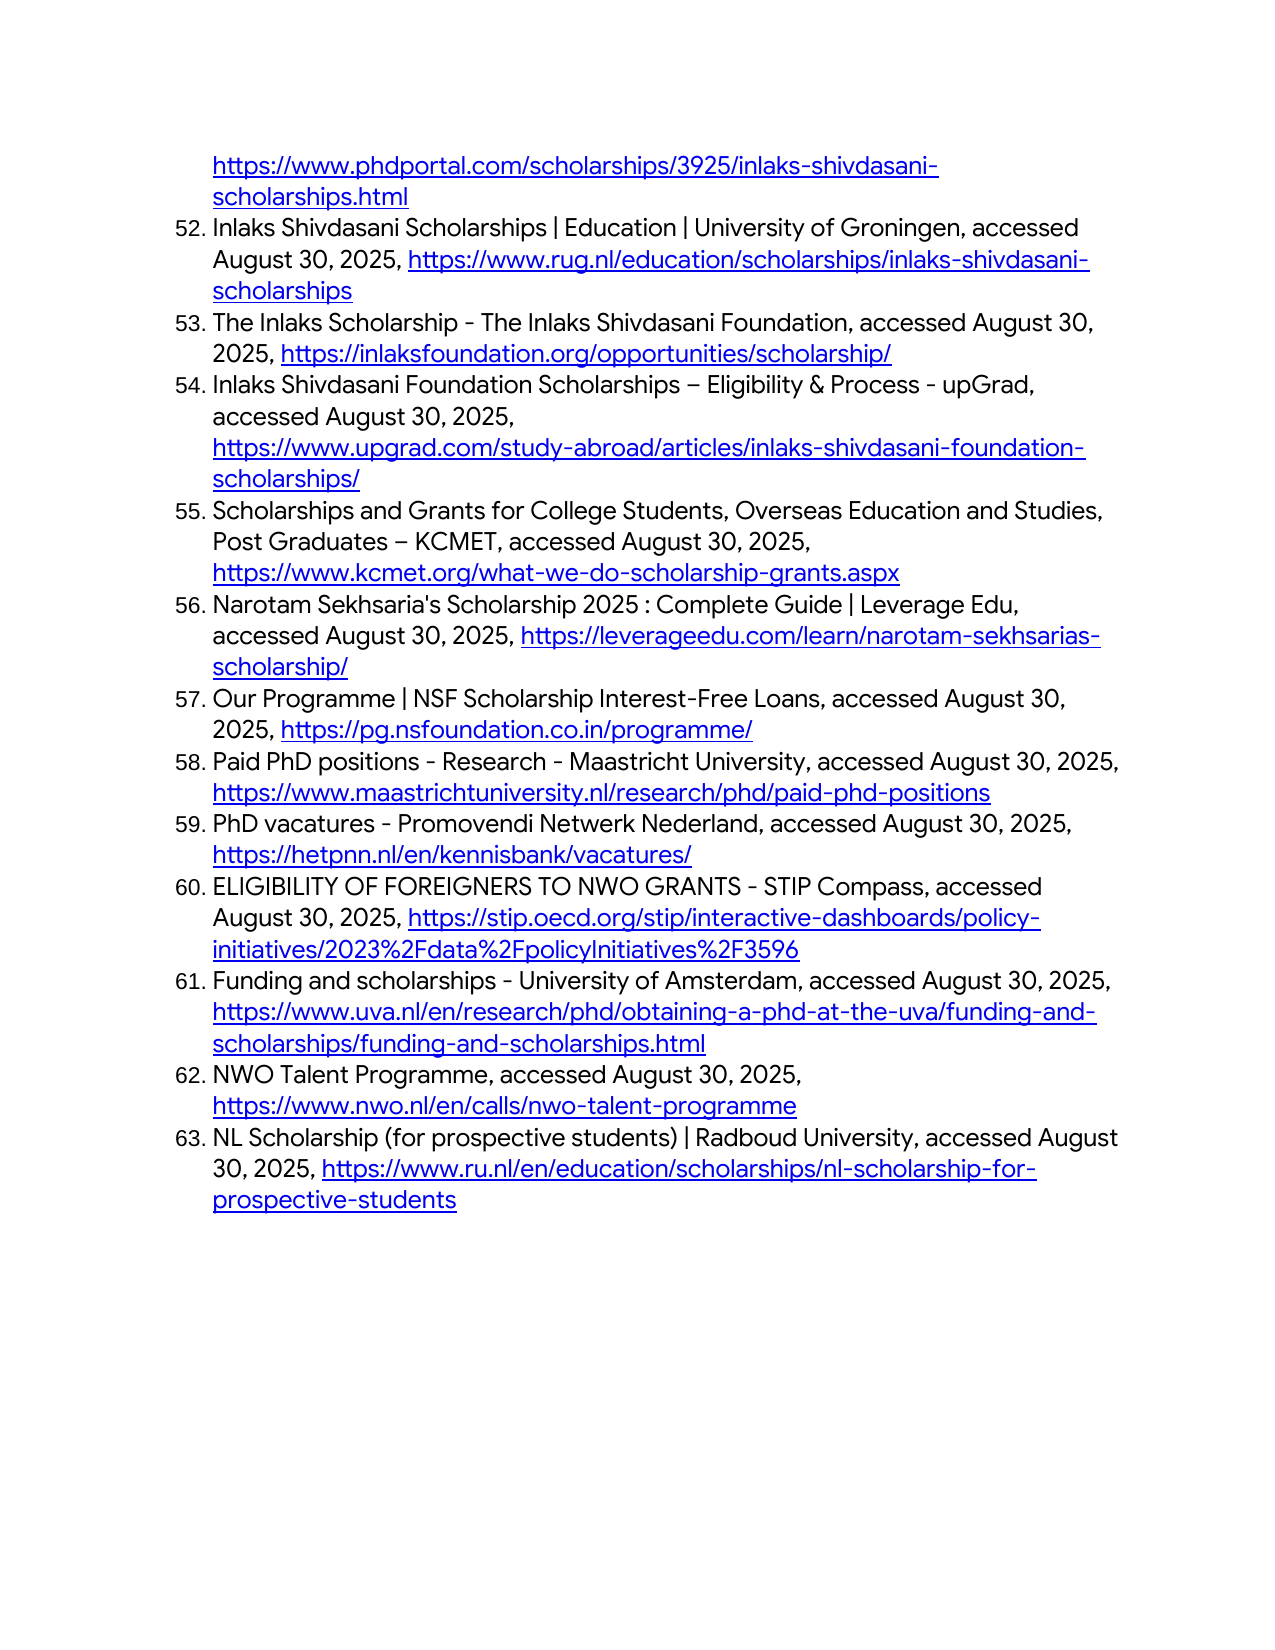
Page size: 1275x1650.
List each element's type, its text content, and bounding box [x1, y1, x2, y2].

list Paid PhD positions - Research - Maastricht University, accessed August 30, 2025, https://www.maastrichtuniversity.nl/research/phd/paid-phd-positions [175, 746, 1125, 808]
list NL Scholarship (for prospective students) | Radboud University, accessed August 30, 2025, https://www.ru.nl/en/education/scholarships/nl-scholarship-for-prospective-students [175, 1122, 1125, 1216]
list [175, 150, 1125, 213]
list Narotam Sekhsaria's Scholarship 2025 : Complete Guide | Leverage Edu, accessed August 30, 2025, https://leverageedu.com/learn/narotam-sekhsarias-scholarship/ [175, 589, 1125, 683]
list ELIGIBILITY OF FOREIGNERS TO NWO GRANTS - STIP Compass, accessed August 30, 2025, https://stip.oecd.org/stip/interactive-dashboards/policy-initiatives/2023%2Fdata%2FpolicyInitiatives%2F3596 [175, 871, 1125, 965]
list Inlaks Shivdasani Scholarships | Education | University of Groningen, accessed August 30, 2025, https://www.rug.nl/education/scholarships/inlaks-shivdasani-scholarships [175, 213, 1125, 307]
list Our Programme | NSF Scholarship Interest-Free Loans, accessed August 30, 2025, https://pg.nsfoundation.co.in/programme/ [175, 683, 1125, 746]
list The Inlaks Scholarship - The Inlaks Shivdasani Foundation, accessed August 30, 2025, https://inlaksfoundation.org/opportunities/scholarship/ [175, 307, 1125, 369]
list NWO Talent Programme, accessed August 30, 2025, https://www.nwo.nl/en/calls/nwo-talent-programme [175, 1059, 1125, 1122]
list Inlaks Shivdasani Foundation Scholarships – Eligibility & Process - upGrad, accessed August 30, 2025, https://www.upgrad.com/study-abroad/articles/inlaks-shivdasani-foundation-scholarships/ [175, 369, 1125, 495]
list PhD vacatures - Promovendi Netwerk Nederland, accessed August 30, 2025, https://hetpnn.nl/en/kennisbank/vacatures/ [175, 808, 1125, 871]
list Funding and scholarships - University of Amsterdam, accessed August 30, 2025, https://www.uva.nl/en/research/phd/obtaining-a-phd-at-the-uva/funding-and-scholarships/funding-and-scholarships.html [175, 965, 1125, 1059]
list Scholarships and Grants for College Students, Overseas Education and Studies, Post Graduates – KCMET, accessed August 30, 2025, https://www.kcmet.org/what-we-do-scholarship-grants.aspx [175, 495, 1125, 589]
